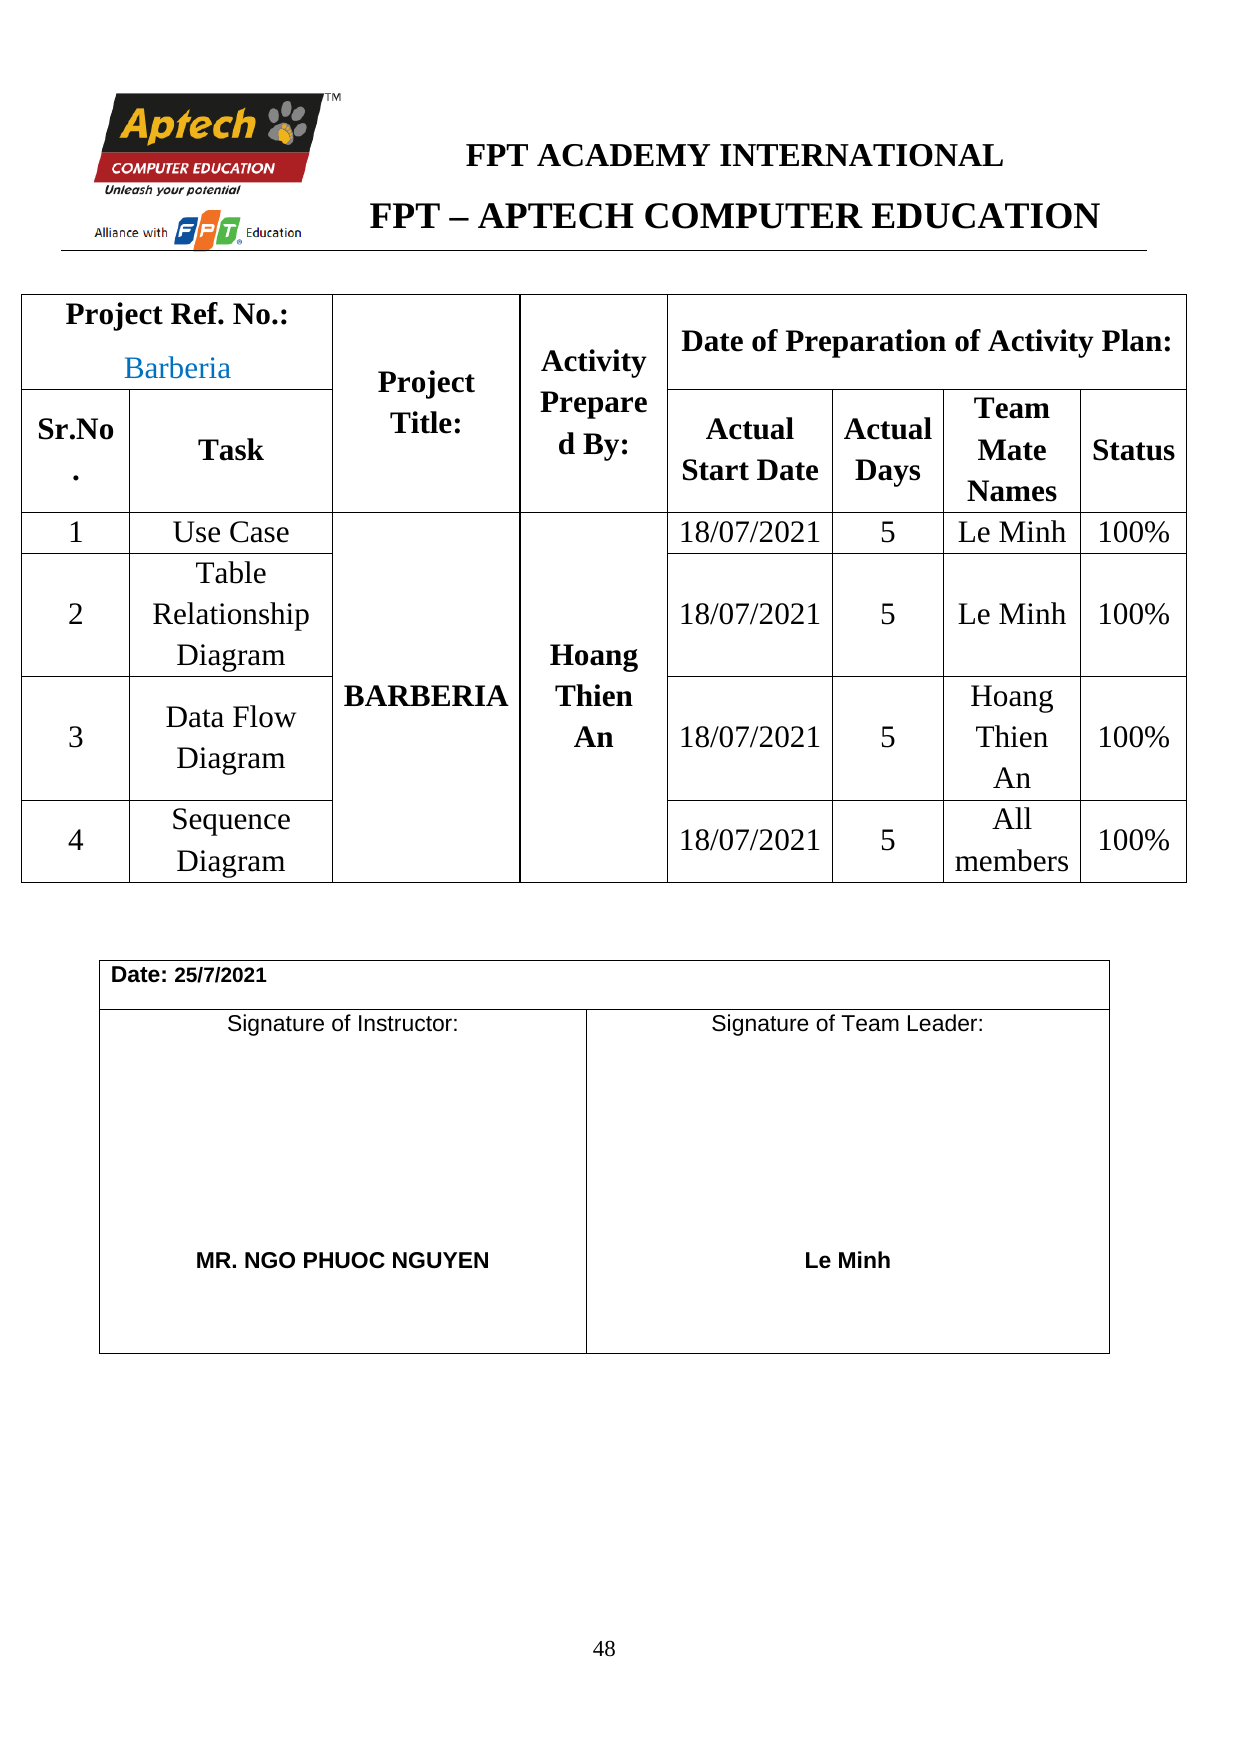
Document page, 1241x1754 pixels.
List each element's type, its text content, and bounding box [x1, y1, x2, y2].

table_cell Signature of Team Leader: Le Minh [587, 1010, 1109, 1353]
picture [90, 251, 344, 256]
table_cell Sequence Diagram [130, 801, 332, 882]
table_cell Use Case [130, 513, 332, 553]
table_header Date: 25/7/2021 [100, 961, 1109, 1009]
table_cell 100% [1081, 677, 1186, 799]
table_cell Actual Days [833, 390, 943, 512]
table_cell 1 [22, 513, 129, 553]
table_cell 4 [22, 801, 129, 882]
table_cell Task [130, 390, 332, 512]
table_header Project Ref. No.: Barberia [22, 295, 332, 389]
table_cell Actual Start Date [668, 390, 832, 512]
table_cell 18/07/2021 [668, 513, 832, 553]
table_cell Le Minh [944, 554, 1080, 676]
table_cell 5 [833, 801, 943, 882]
table_cell 3 [22, 677, 129, 799]
table_cell Sr.No. [22, 390, 129, 512]
table_cell 18/07/2021 [668, 677, 832, 799]
table_cell 100% [1081, 801, 1186, 882]
table_cell 5 [833, 677, 943, 799]
table_cell 18/07/2021 [668, 801, 832, 882]
table_cell Team Mate Names [944, 390, 1080, 512]
table_cell Hoang Thien An [944, 677, 1080, 799]
table_cell 18/07/2021 [668, 554, 832, 676]
table_cell Signature of Instructor: MR. NGO PHUOC NGUYEN [100, 1010, 586, 1353]
table_cell Status [1081, 390, 1186, 512]
table_cell Data Flow Diagram [130, 677, 332, 799]
table_header Date of Preparation of Activity Plan: [668, 295, 1186, 389]
table_cell BARBERIA [333, 513, 519, 882]
table_cell Table Relationship Diagram [130, 554, 332, 676]
table_cell Le Minh [944, 513, 1080, 553]
table_cell 2 [22, 554, 129, 676]
table_cell 100% [1081, 513, 1186, 553]
picture [90, 86, 344, 250]
table_cell All members [944, 801, 1080, 882]
table_header Project Title: [333, 295, 519, 512]
table_cell Hoang Thien An [521, 513, 667, 882]
table_cell 5 [833, 513, 943, 553]
table_cell 100% [1081, 554, 1186, 676]
table_cell 5 [833, 554, 943, 676]
table_header Activity Prepared By: [521, 295, 667, 512]
